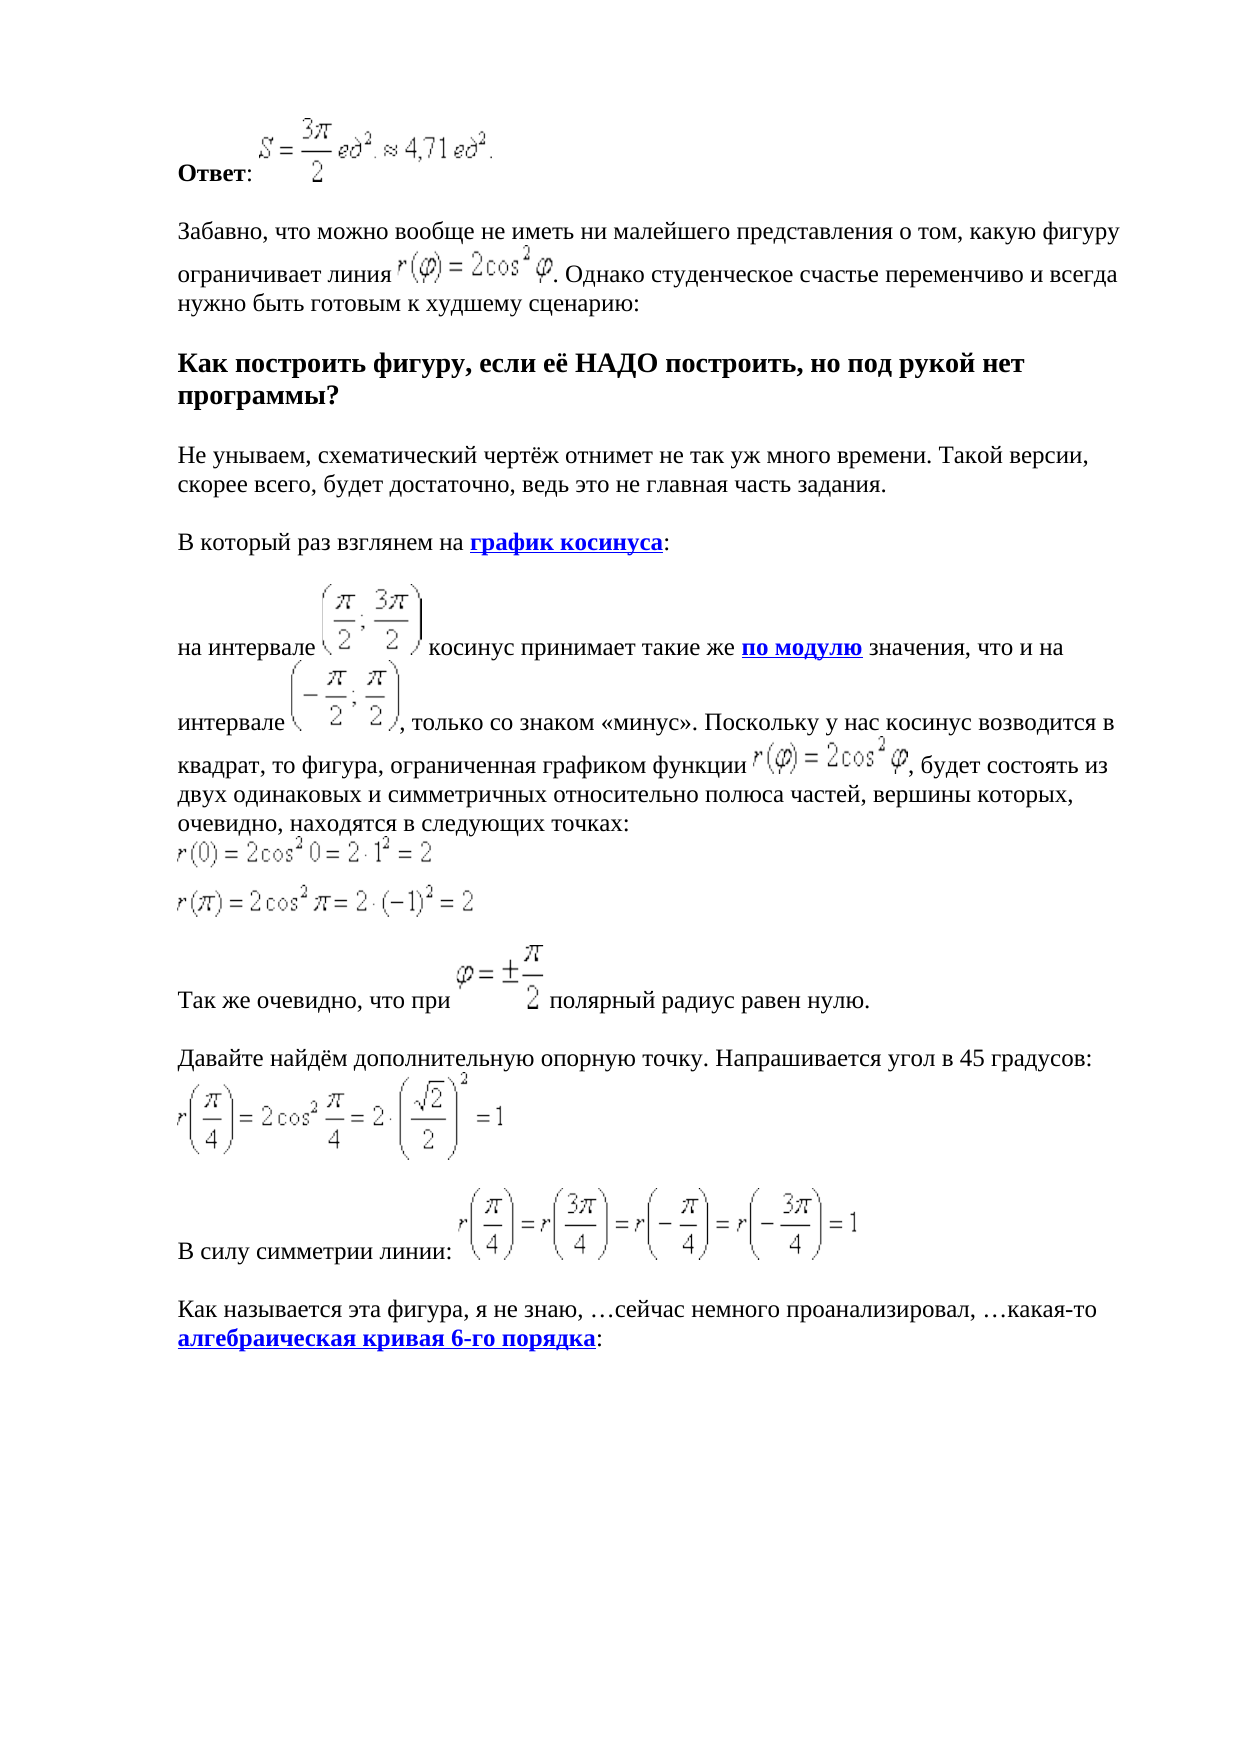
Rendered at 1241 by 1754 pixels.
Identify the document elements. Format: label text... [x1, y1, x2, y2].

text Забавно, что можно вообще не иметь ни малейшего представления о том, какую фигуру ограничивает линия . Однако студенческое счастье переменчиво и всегда нужно быть готовым к худшему сценарию: [177, 216, 1152, 317]
text Так же очевидно, что при полярный радиус равен нулю. [177, 945, 1152, 1014]
picture [458, 1188, 857, 1260]
picture [397, 245, 553, 283]
text Ответ: [177, 118, 1152, 187]
text Не унываем, схематический чертёж отнимет не так уж много времени. Такой версии, скорее всего, будет достаточно, ведь это не главная часть задания. [177, 440, 1152, 497]
picture [259, 118, 492, 182]
picture [322, 584, 422, 655]
text на интервале косинус принимает такие же по модулю значения, что и на интервале , только со знаком «минус». Поскольку у нас косинус возводится в квадрат, то фигура, ограниченная графиком функции , будет состоять из двух одинаковых и симметричных относительно полюса частей, вершины которых, очевидно, находятся в следующих точках: [177, 584, 1152, 916]
picture [291, 660, 400, 731]
picture [753, 736, 908, 774]
picture [177, 836, 473, 917]
picture [177, 1072, 503, 1160]
picture [456, 945, 544, 1009]
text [177, 1294, 1152, 1351]
text В который раз взглянем на график косинуса: [177, 527, 1152, 555]
text Как построить фигуру, если её НАДО построить, но под рукой нет программы? [177, 346, 1152, 411]
